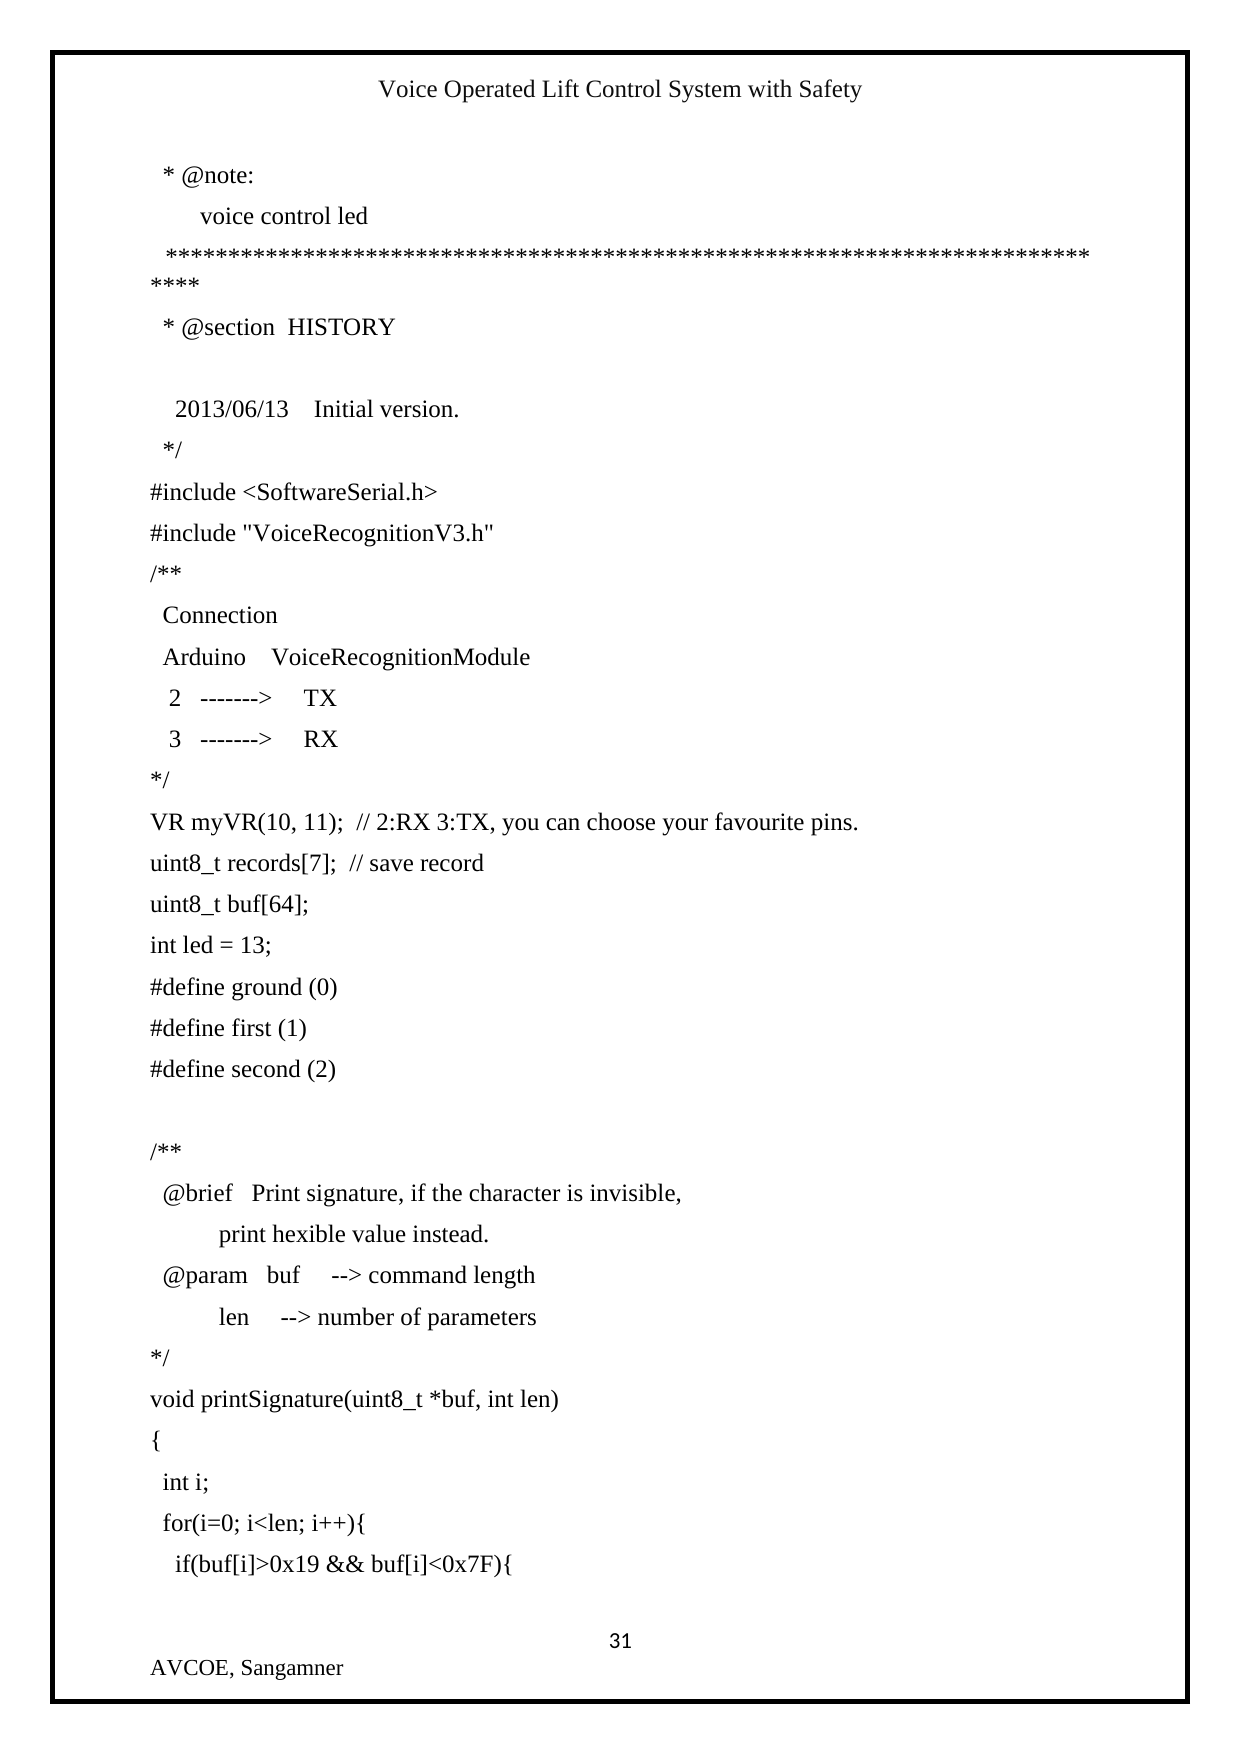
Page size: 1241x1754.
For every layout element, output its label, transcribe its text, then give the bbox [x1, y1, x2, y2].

text if(buf[i]>0x19 && buf[i]<0x7F){ [150, 1549, 1090, 1578]
text */ [150, 436, 1090, 464]
text VR myVR(10, 11); // 2:RX 3:TX, you can choose your favourite pins. [150, 807, 1090, 836]
text /** [150, 1137, 1090, 1166]
text /** [150, 559, 1090, 588]
text { [150, 1426, 1090, 1454]
text Connection [150, 601, 1090, 629]
text void printSignature(uint8_t *buf, int len) [150, 1384, 1090, 1413]
text int i; [150, 1467, 1090, 1496]
text @brief Print signature, if the character is invisible, [150, 1178, 1090, 1207]
text * @section HISTORY [150, 312, 1090, 341]
text len --> number of parameters [150, 1302, 1090, 1331]
text */ [150, 766, 1090, 794]
text uint8_t buf[64]; [150, 889, 1090, 918]
text @param buf --> command length [150, 1261, 1090, 1289]
text 2 -------> TX [150, 683, 1090, 712]
text #include "VoiceRecognitionV3.h" [150, 518, 1090, 547]
text for(i=0; i<len; i++){ [150, 1508, 1090, 1537]
text uint8_t records[7]; // save record [150, 848, 1090, 877]
text voice control led [150, 201, 1090, 230]
text 2013/06/13 Initial version. [150, 394, 1090, 423]
text #define second (2) [150, 1054, 1090, 1083]
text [150, 242, 1090, 300]
text #include <SoftwareSerial.h> [150, 477, 1090, 506]
text Arduino VoiceRecognitionModule [150, 642, 1090, 671]
text int led = 13; [150, 931, 1090, 959]
text #define first (1) [150, 1013, 1090, 1042]
text print hexible value instead. [150, 1219, 1090, 1248]
text #define ground (0) [150, 972, 1090, 1001]
text * @note: [150, 160, 1090, 189]
text 3 -------> RX [150, 724, 1090, 753]
text */ [150, 1343, 1090, 1372]
